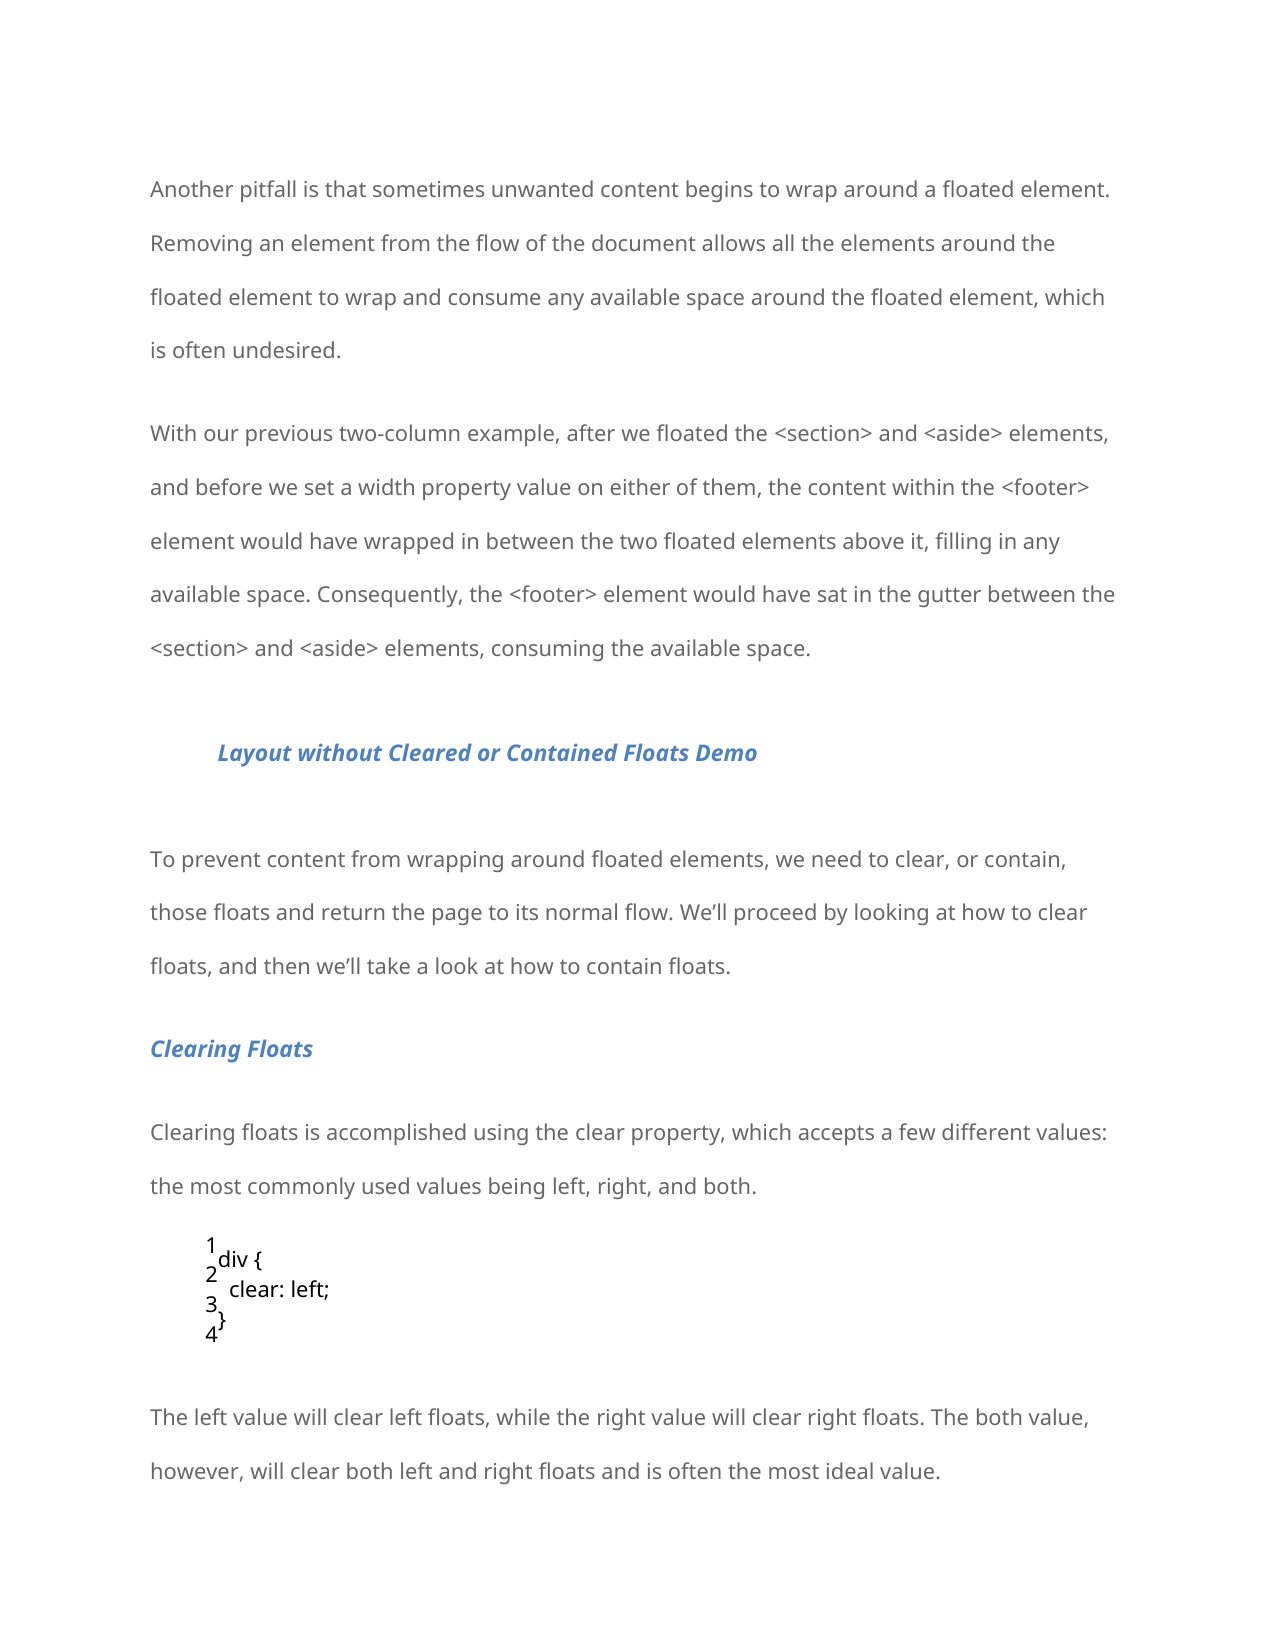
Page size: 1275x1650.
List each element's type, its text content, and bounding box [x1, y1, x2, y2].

text Clearing floats is accomplished using the clear property, which accepts a few different values: the most commonly used values being left, right, and both. [150, 1093, 1125, 1200]
text With our previous two-column example, after we floated the <section> and <aside> elements, and before we set a width property value on either of them, the content within the <footer> element would have wrapped in between the two floated elements above it, filling in any available space. Consequently, the <footer> element would have sat in the gutter between the <section> and <aside> elements, consuming the available space. [150, 394, 1125, 663]
table_header div { clear: left; } [218, 1230, 1123, 1349]
table_header 1 2 3 4 [149, 1230, 218, 1349]
subtitle Layout without Cleared or Contained Floats Demo [217, 714, 1058, 768]
subtitle Clearing Floats [150, 1010, 1125, 1064]
text To prevent content from wrapping around floated elements, we need to clear, or contain, those floats and return the page to its normal flow. We’ll proceed by looking at how to clear floats, and then we’ll take a look at how to contain floats. [150, 819, 1125, 981]
text Another pitfall is that sometimes unwanted content begins to wrap around a floated element. Removing an element from the flow of the document allows all the elements around the floated element to wrap and consume any available space around the floated element, which is often undesired. [150, 150, 1125, 365]
text The left value will clear left floats, while the right value will clear right floats. The both value, however, will clear both left and right floats and is often the most ideal value. [150, 1378, 1125, 1485]
